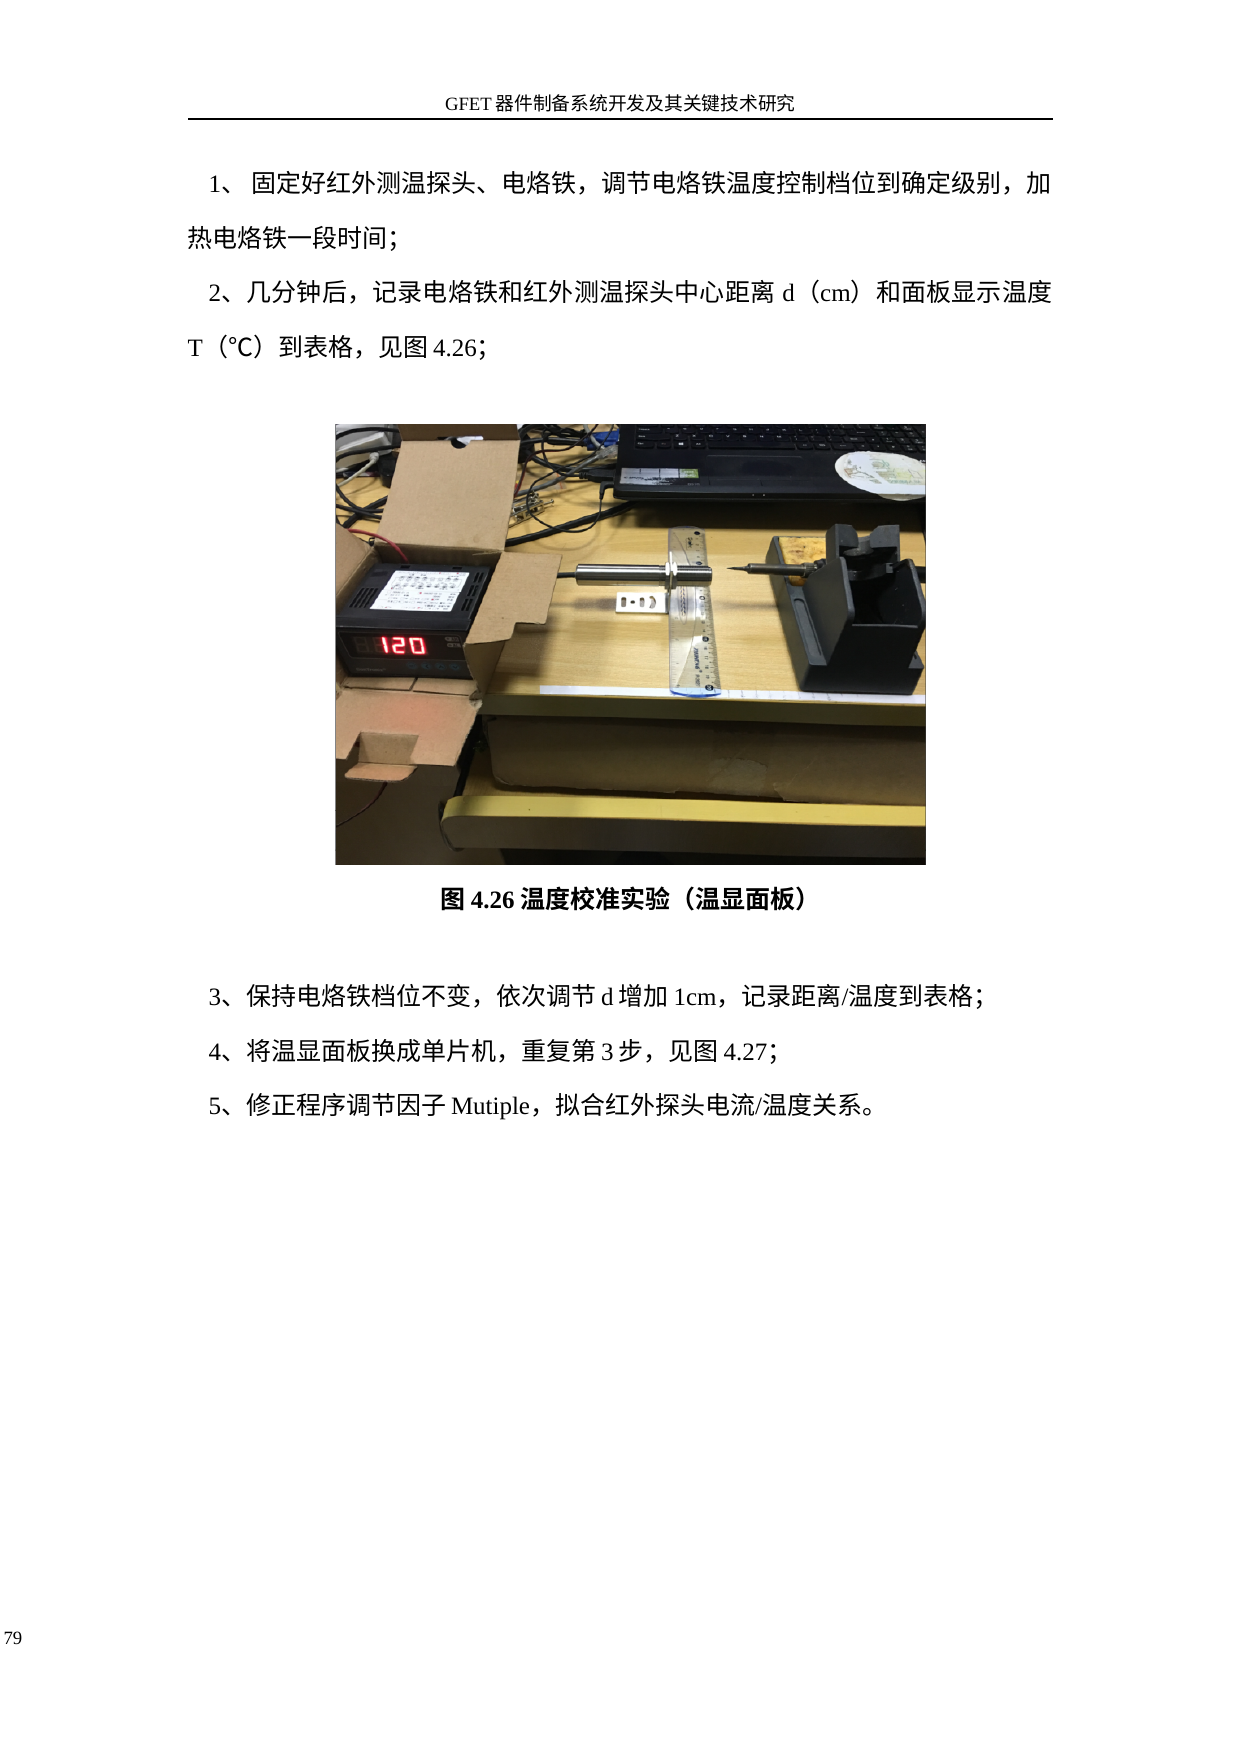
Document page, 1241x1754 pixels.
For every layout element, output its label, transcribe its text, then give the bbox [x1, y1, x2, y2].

text 2、几分钟后，记录电烙铁和红外测温探头中心距离d（cm）和面板显示温度T（℃）到表格，见图4.26； [187, 273, 1053, 363]
picture [335, 424, 926, 865]
text 1、 固定好红外测温探头、电烙铁，调节电烙铁温度控制档位到确定级别，加热电烙铁一段时间； [187, 164, 1053, 254]
text 图4.26 温度校准实验（温显面板） [187, 879, 1053, 915]
text 4、将温显面板换成单片机，重复第3步，见图4.27； [187, 1031, 1053, 1067]
text 3、保持电烙铁档位不变，依次调节d增加1cm，记录距离/温度到表格； [187, 977, 1053, 1013]
text 5、修正程序调节因子Mutiple，拟合红外探头电流/温度关系。 [187, 1085, 1053, 1122]
